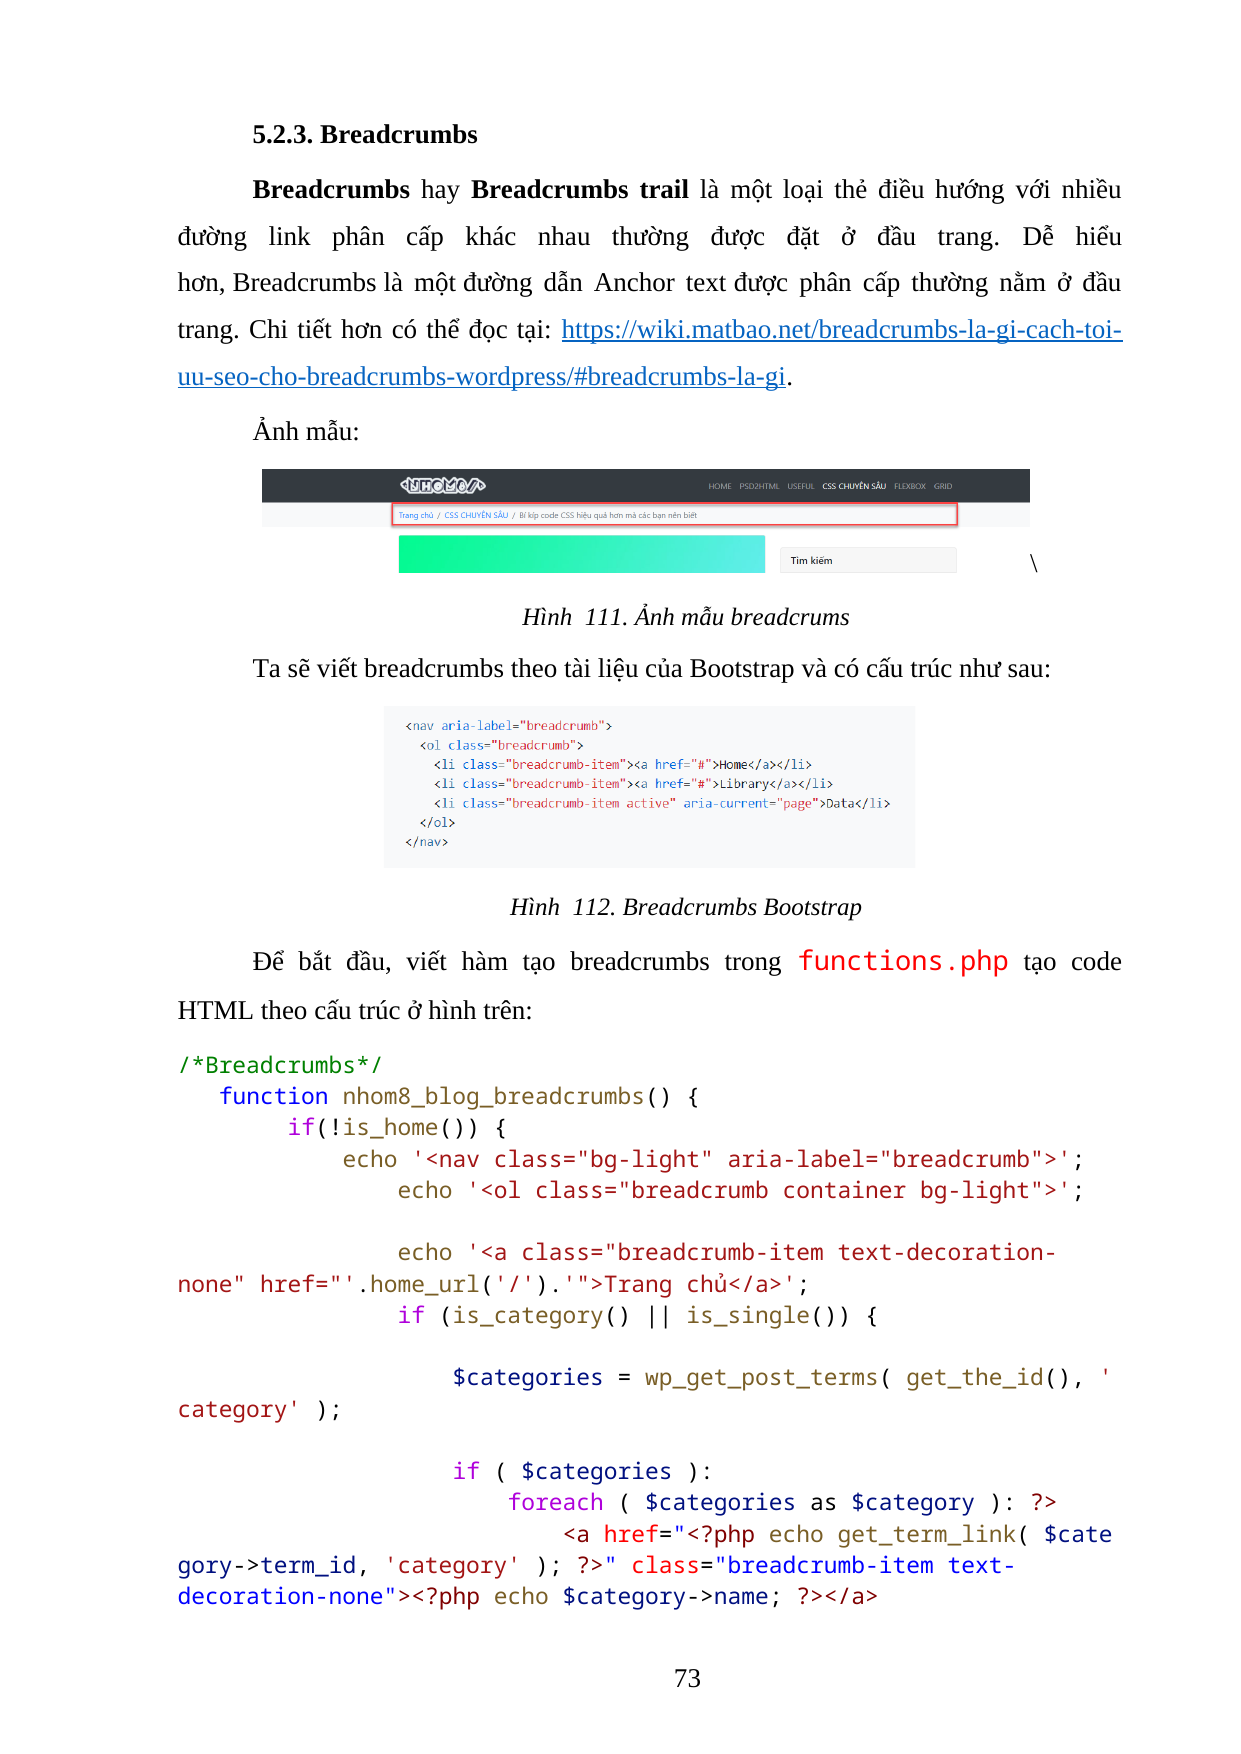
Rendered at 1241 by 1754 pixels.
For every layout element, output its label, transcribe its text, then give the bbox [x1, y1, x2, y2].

text echo '<ol class="breadcrumb container bg-light">'; [177, 1174, 1122, 1205]
text /*Breadcrumbs*/ [177, 1049, 1122, 1080]
text function nhom8_blog_breadcrumbs() { [177, 1080, 1122, 1111]
text $categories = wp_get_post_terms( get_the_id(), 'category' ); [177, 1361, 1122, 1424]
text if(!is_home()) { [177, 1111, 1122, 1143]
text Hình 111. Ảnh mẫu breadcrums [177, 602, 1122, 631]
text Để bắt đầu, viết hàm tạo breadcrumbs trong functions.php tạo code HTML theo cấu trúc ở hình trên: [177, 941, 1122, 1025]
text Ảnh mẫu: [177, 415, 1122, 446]
text foreach ( $categories as $category ): ?> [177, 1486, 1122, 1518]
text Breadcrumbs hay Breadcrumbs trail là một loại thẻ điều hướng với nhiều đường link phân cấp khác nhau thường được đặt ở đầu trang. Dễ hiểu hơn, Breadcrumbs là một đường dẫn Anchor text được phân cấp thường nằm ở đầu trang. Chi tiết hơn có thể đọc tại: https://wiki.matbao.net/breadcrumbs-la-gi-cach-toi-uu-seo-cho-breadcrumbs-wordpress/#breadcrumbs-la-gi. [177, 341, 1122, 391]
text if ( $categories ): [177, 1455, 1122, 1486]
text if (is_category() || is_single()) { [177, 1299, 1122, 1330]
subtitle Breadcrumbs [252, 118, 1122, 149]
text echo '<nav class="bg-light" aria-label="breadcrumb">'; [177, 1143, 1122, 1174]
text Hình 112. Breadcrumbs Bootstrap [177, 892, 1122, 921]
text Breadcrumbs hay Breadcrumbs trail là một loại thẻ điều hướng với nhiều đường link phân cấp khác nhau thường được đặt ở đầu trang. Dễ hiểu hơn, Breadcrumbs là một đường dẫn Anchor text được phân cấp thường nằm ở đầu trang. Chi tiết hơn có thể đọc tại: https://wiki.matbao.net/breadcrumbs-la-gi-cach-toi-uu-seo-cho-breadcrumbs-wordpress/#breadcrumbs-la-gi. [177, 173, 1122, 220]
picture [262, 469, 1030, 573]
text Breadcrumbs hay Breadcrumbs trail là một loại thẻ điều hướng với nhiều đường link phân cấp khác nhau thường được đặt ở đầu trang. Dễ hiểu hơn, Breadcrumbs là một đường dẫn Anchor text được phân cấp thường nằm ở đầu trang. Chi tiết hơn có thể đọc tại: https://wiki.matbao.net/breadcrumbs-la-gi-cach-toi-uu-seo-cho-breadcrumbs-wordpress/#breadcrumbs-la-gi. [177, 251, 1122, 340]
picture [383, 706, 916, 868]
text echo '<a class="breadcrumb-item text-decoration-none" href="'.home_url('/').'">Trang chủ</a>'; [177, 1236, 1122, 1299]
text <a href="<?php echo get_term_link( $category->term_id, 'category' ); ?>" class="breadcrumb-item text-decoration-none"><?php echo $category->name; ?></a> [177, 1518, 1122, 1611]
text Ta sẽ viết breadcrumbs theo tài liệu của Bootstrap và có cấu trúc như sau: [177, 652, 1122, 683]
